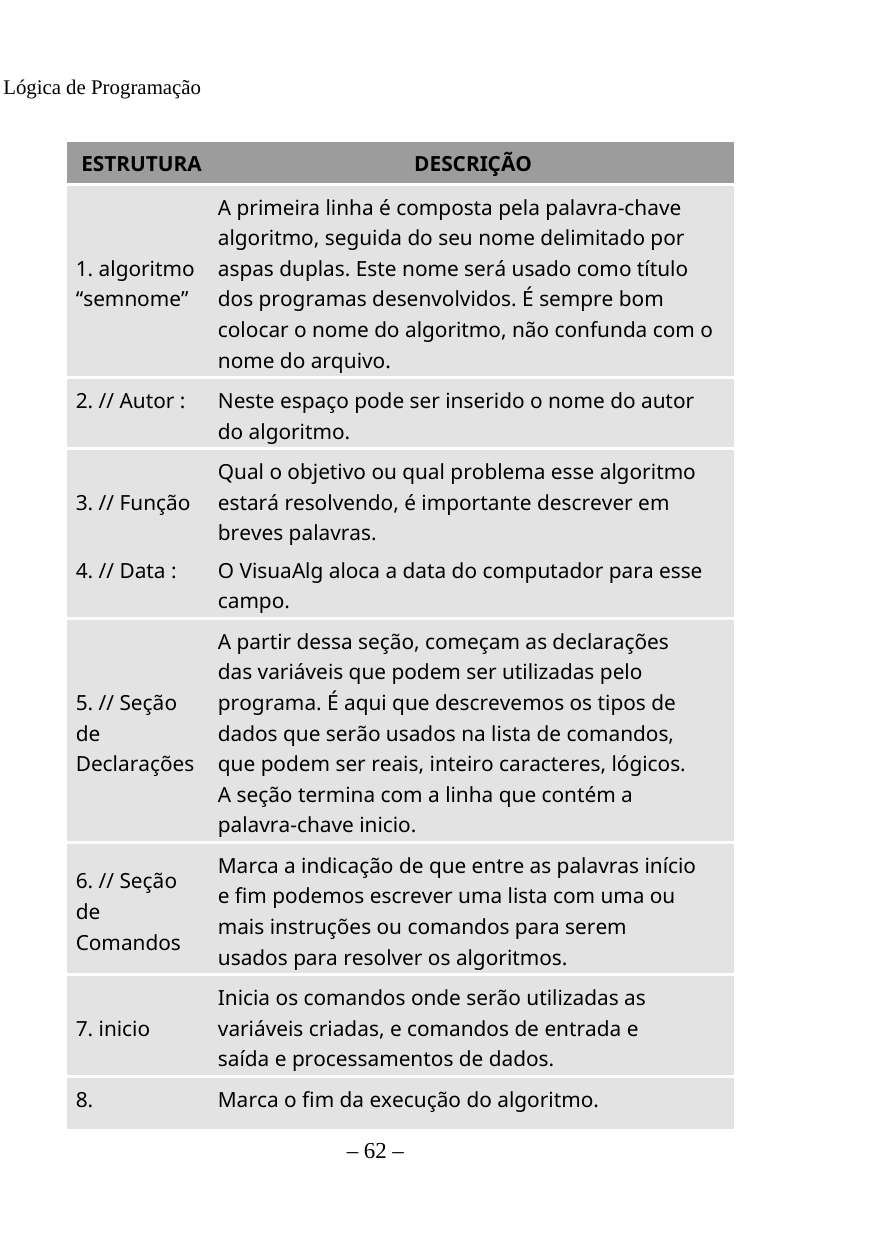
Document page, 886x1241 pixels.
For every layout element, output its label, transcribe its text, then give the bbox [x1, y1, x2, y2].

table_cell 7. inicio [67, 976, 216, 1075]
table_cell 5. // Seção de Declarações [67, 620, 216, 841]
table_cell 3. // Função [67, 450, 216, 549]
table_cell O VisuaAlg aloca a data do computador para esse campo. [216, 549, 734, 617]
table_cell Neste espaço pode ser inserido o nome do autor do algoritmo. [216, 379, 734, 447]
table_cell Inicia os comandos onde serão utilizadas as variáveis criadas, e comandos de entrada e saída e processamentos de dados. [216, 976, 734, 1075]
table_cell 2. // Autor : [67, 379, 216, 447]
table_cell 8. fimalgoritmo [67, 1078, 216, 1129]
table_header ESTRUTURA [67, 142, 216, 183]
table_cell Marca a indicação de que entre as palavras início e fim podemos escrever uma lista com uma ou mais instruções ou comandos para serem usados para resolver os algoritmos. [216, 844, 734, 973]
table_cell A partir dessa seção, começam as declarações das variáveis que podem ser utilizadas pelo programa. É aqui que descrevemos os tipos de dados que serão usados na lista de comandos, que podem ser reais, inteiro caracteres, lógicos. A seção termina com a linha que contém a palavra-chave inicio. [216, 620, 734, 841]
table_cell Marca o fim da execução do algoritmo. [216, 1078, 734, 1129]
table_cell A primeira linha é composta pela palavra-chave algoritmo, seguida do seu nome delimitado por aspas duplas. Este nome será usado como título dos programas desenvolvidos. É sempre bom colocar o nome do algoritmo, não confunda com o nome do arquivo. [216, 186, 734, 376]
table_cell Qual o objetivo ou qual problema esse algoritmo estará resolvendo, é importante descrever em breves palavras. [216, 450, 734, 549]
table_header DESCRIÇÃO [216, 142, 734, 183]
table_cell 1. algoritmo “semnome” [67, 186, 216, 376]
table_cell 4. // Data : [67, 549, 216, 617]
table_cell 6. // Seção de Comandos [67, 844, 216, 973]
